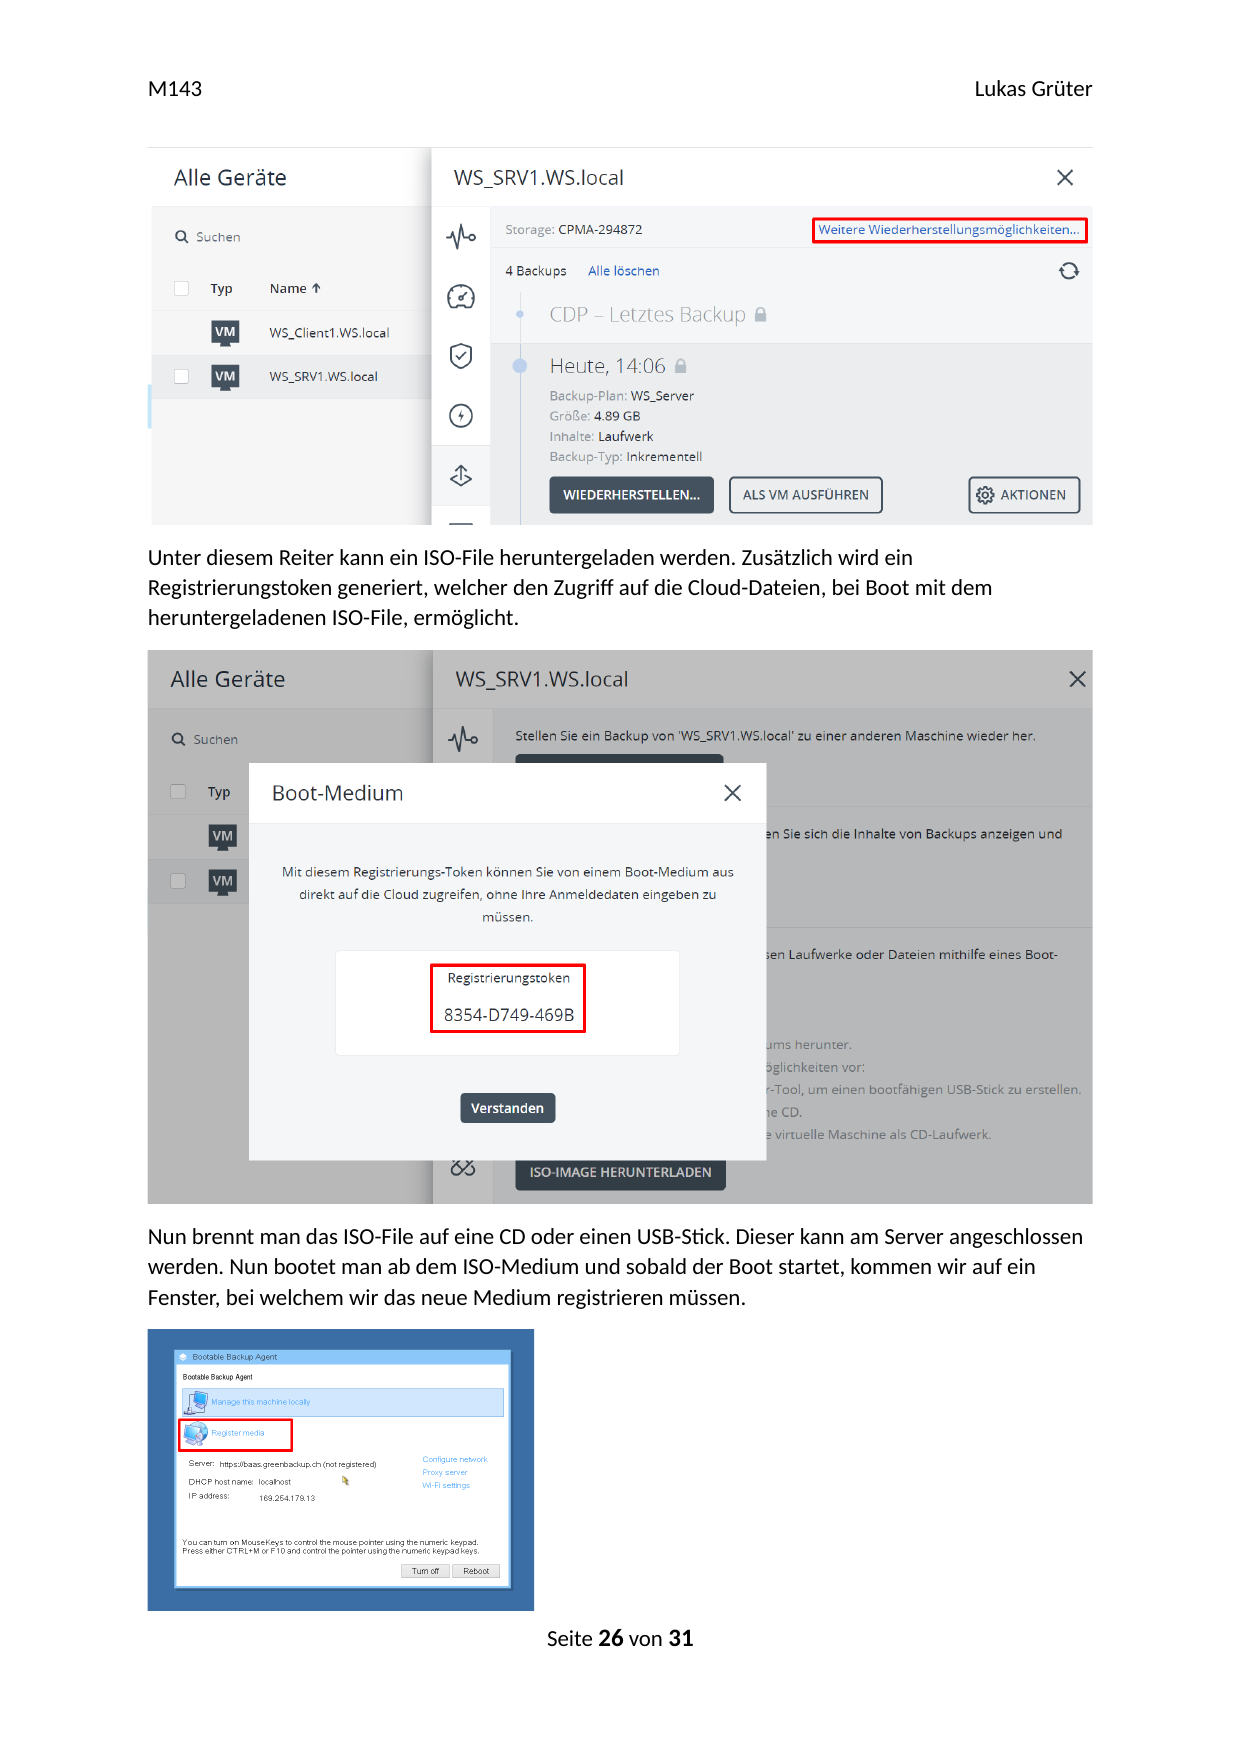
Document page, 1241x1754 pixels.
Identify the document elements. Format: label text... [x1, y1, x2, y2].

picture [147, 650, 1093, 1204]
text Nun brennt man das ISO-File auf eine CD oder einen USB-Stick. Dieser kann am Server angeschlossen werden. Nun bootet man ab dem ISO-Medium und sobald der Boot startet, kommen wir auf ein Fenster, bei welchem wir das neue Medium registrieren müssen. [148, 1222, 1093, 1311]
text Unter diesem Reiter kann ein ISO-File heruntergeladen werden. Zusätzlich wird ein Registrierungstoken generiert, welcher den Zugriff auf die Cloud-Dateien, bei Boot mit dem heruntergeladenen ISO-File, ermöglicht. [148, 543, 1093, 631]
picture [147, 147, 1093, 525]
picture [147, 1329, 535, 1611]
